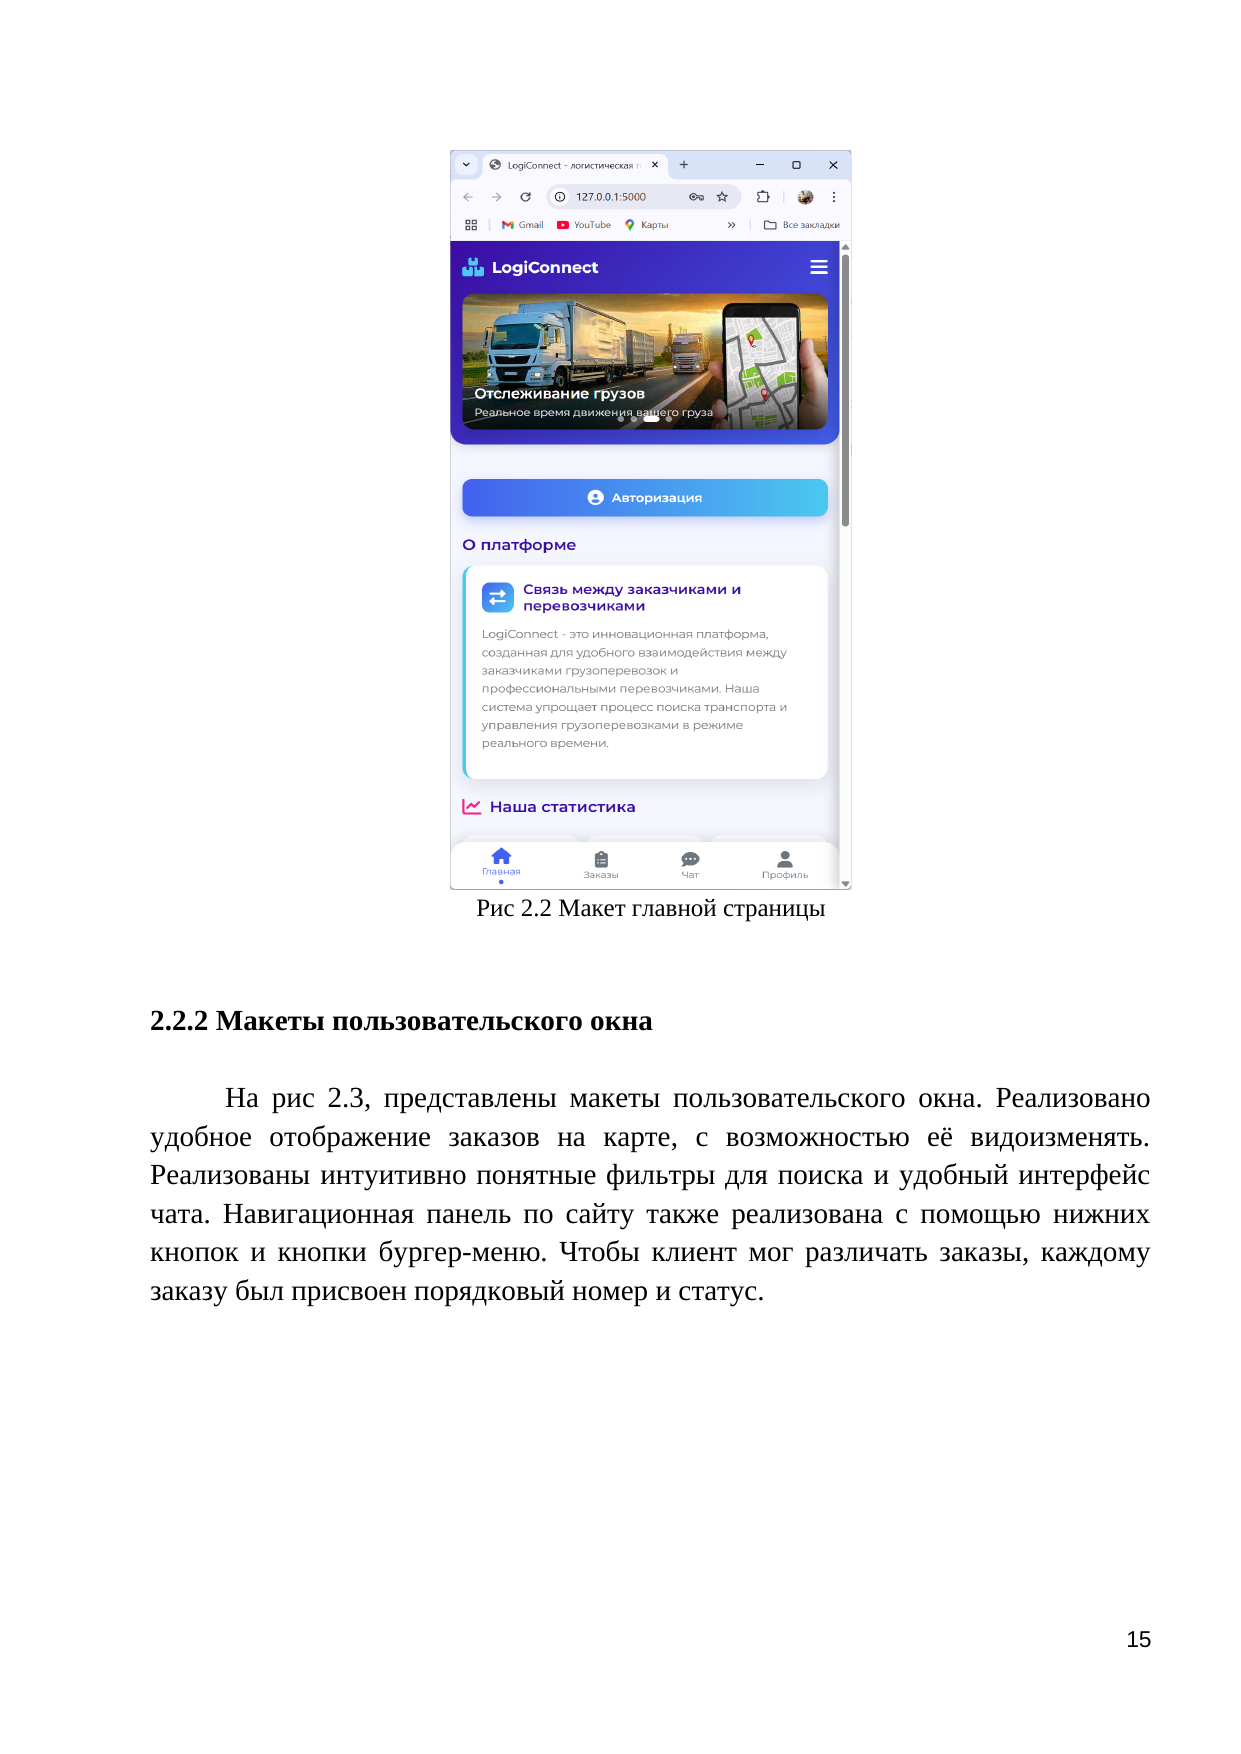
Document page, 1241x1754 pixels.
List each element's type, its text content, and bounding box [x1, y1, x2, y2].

picture [450, 150, 852, 890]
text 2.2.2 Макеты пользовательского окна [150, 1003, 1151, 1037]
text На рис 2.3, представлены макеты пользовательского окна. Реализовано удобное отображение заказов на карте, с возможностью её видоизменять. Реализованы интуитивно понятные фильтры для поиска и удобный интерфейс чата. Навигационная панель по сайту также реализована с помощью нижних кнопок и кнопки бургер-меню. Чтобы клиент мог различать заказы, каждому заказу был присвоен порядковый номер и статус. [150, 1080, 1151, 1307]
text Рис 2.2 Макет главной страницы [150, 893, 1151, 922]
